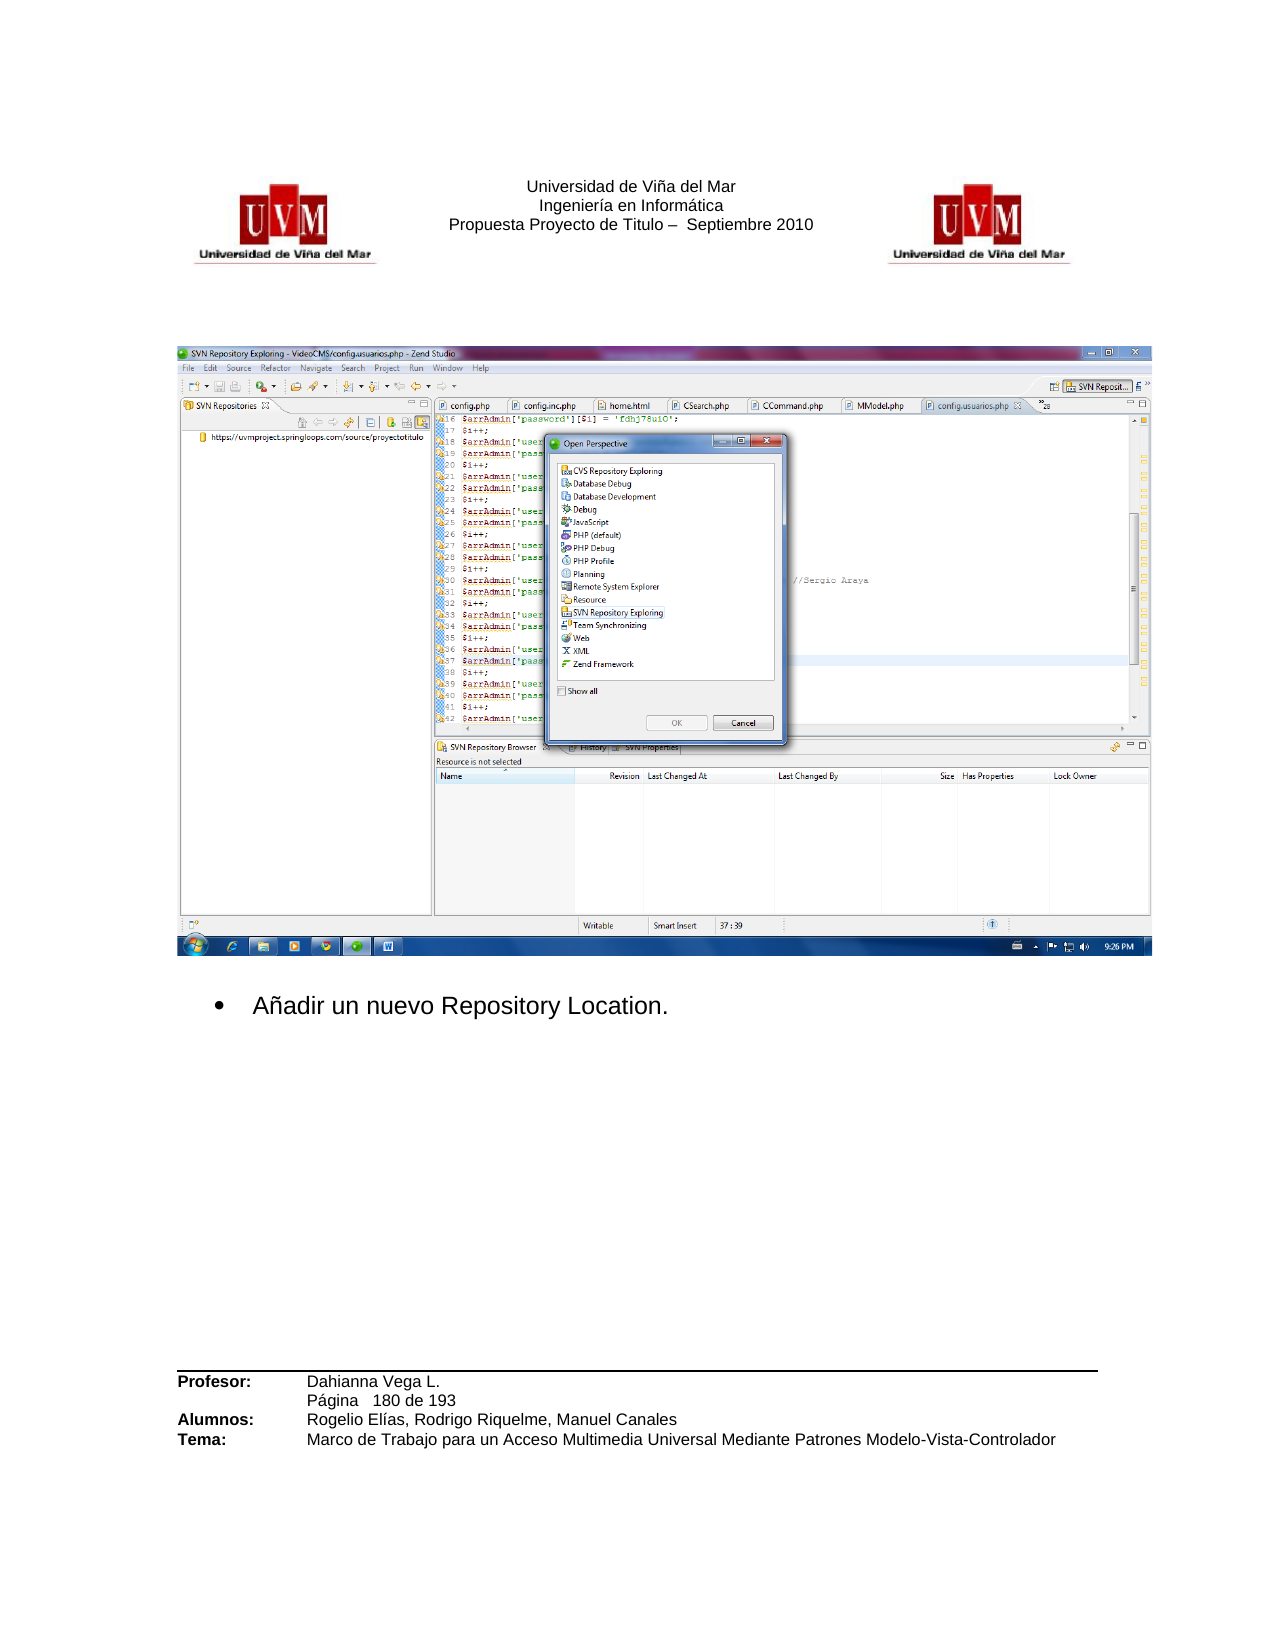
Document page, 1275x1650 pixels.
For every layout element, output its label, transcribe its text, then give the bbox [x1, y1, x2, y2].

list Añadir un nuevo Repository Location. [215, 991, 1098, 1020]
picture [177, 176, 390, 267]
picture [871, 176, 1084, 267]
picture [177, 346, 1153, 956]
